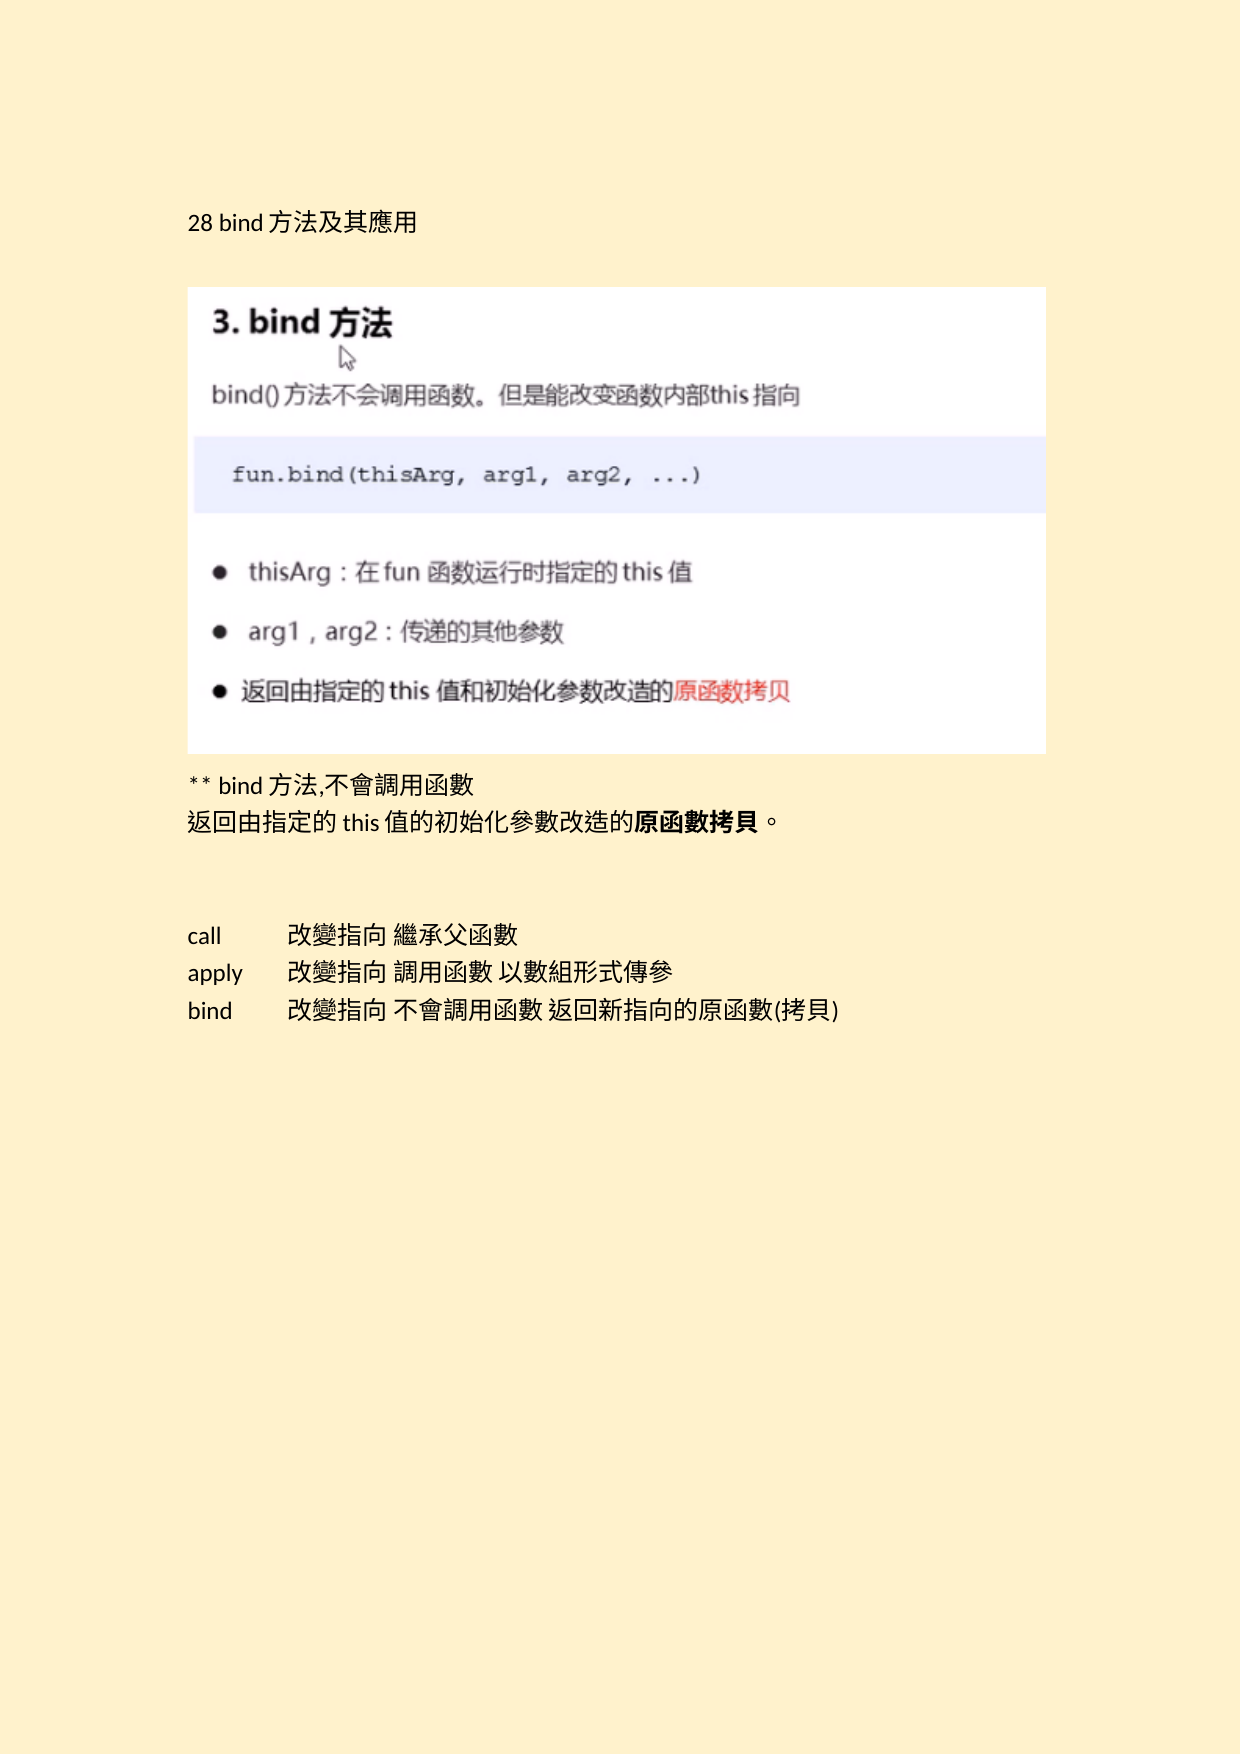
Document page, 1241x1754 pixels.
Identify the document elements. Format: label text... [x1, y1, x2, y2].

picture [187, 287, 1046, 754]
text call 改變指向 繼承父函數 [187, 914, 1053, 952]
text bind 改變指向 不會調用函數 返回新指向的原函數(拷貝) [187, 989, 1053, 1027]
text apply 改變指向 調用函數 以數組形式傳參 [187, 952, 1053, 989]
text ** bind方法,不會調用函數 [187, 764, 1053, 802]
text 返回由指定的this值的初始化參數改造的原函數拷貝。 [187, 802, 1053, 839]
text 28 bind方法及其應用 [187, 202, 1053, 239]
